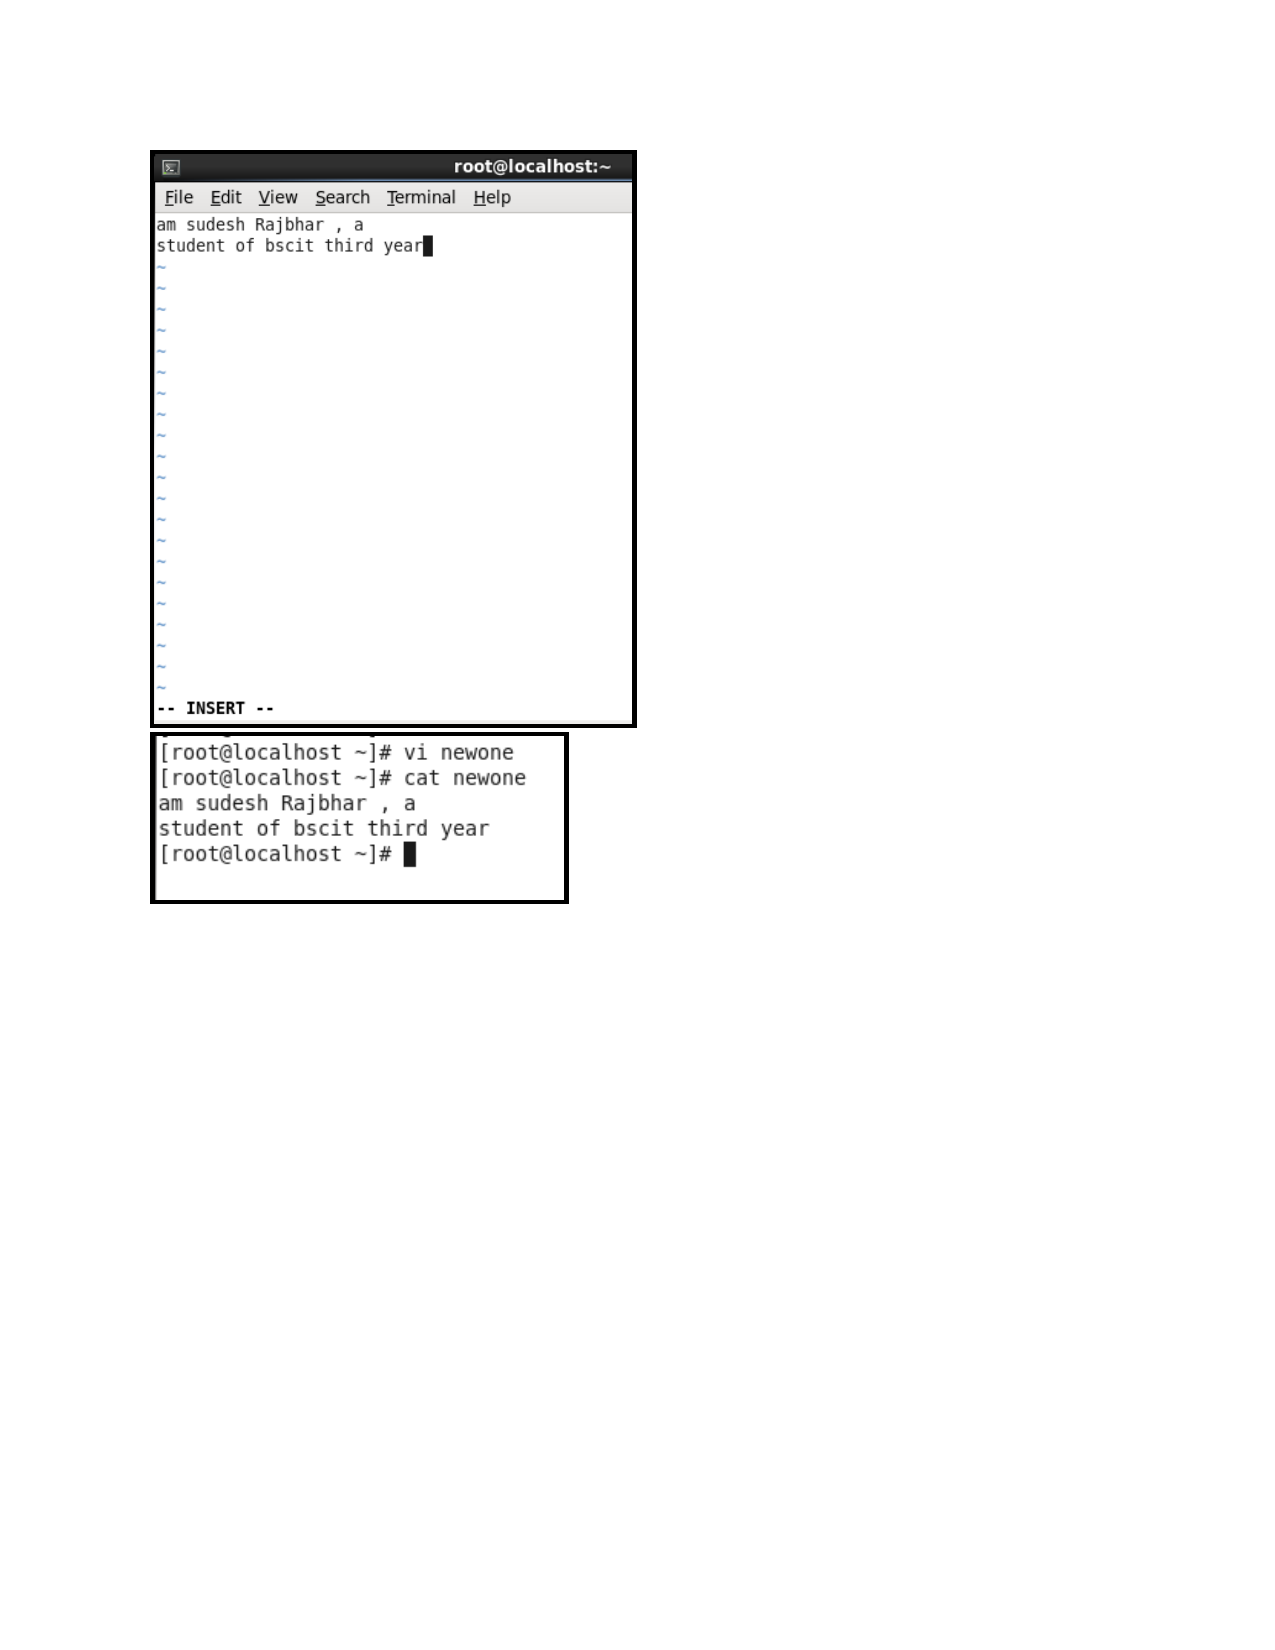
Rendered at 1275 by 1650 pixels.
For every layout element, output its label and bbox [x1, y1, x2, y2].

picture [154, 154, 632, 724]
picture [154, 736, 564, 900]
